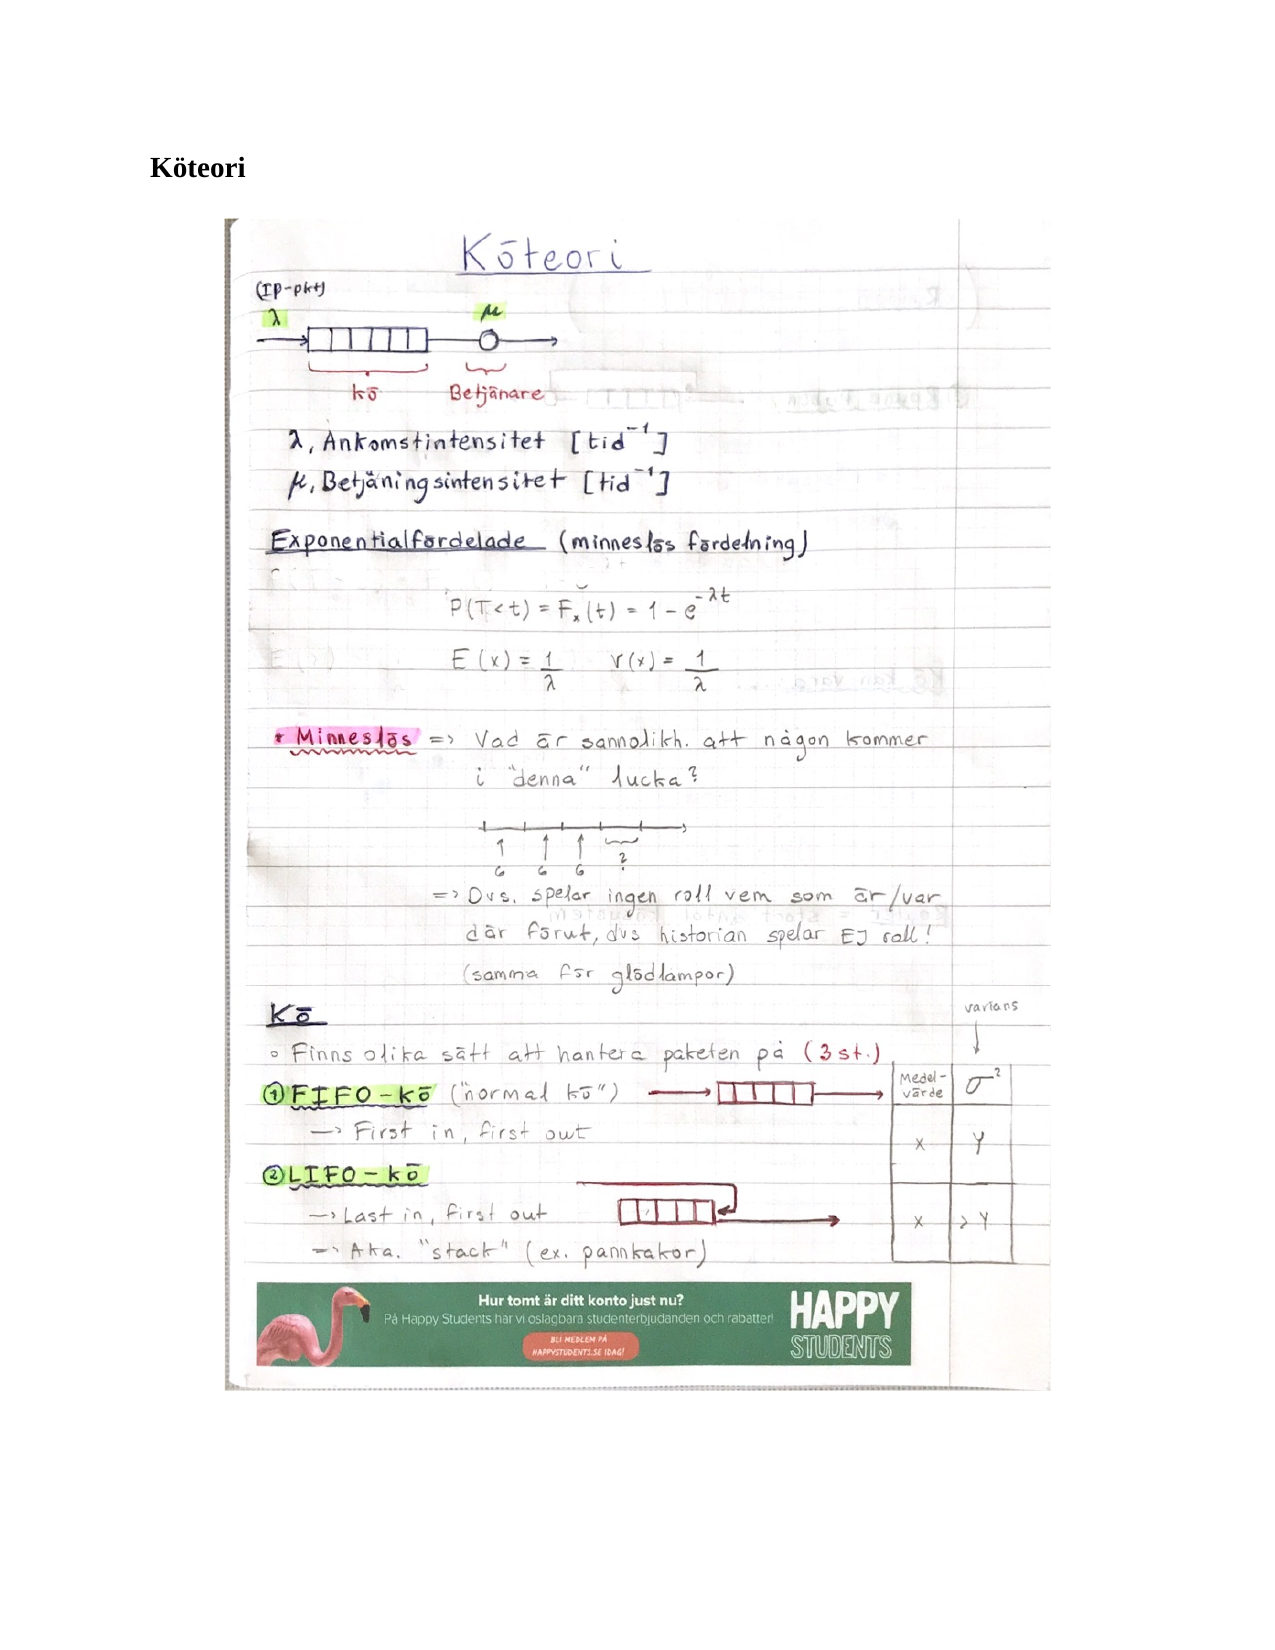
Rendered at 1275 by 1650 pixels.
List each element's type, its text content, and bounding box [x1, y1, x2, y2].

text Köteori [150, 150, 1125, 183]
picture [224, 218, 1051, 1391]
